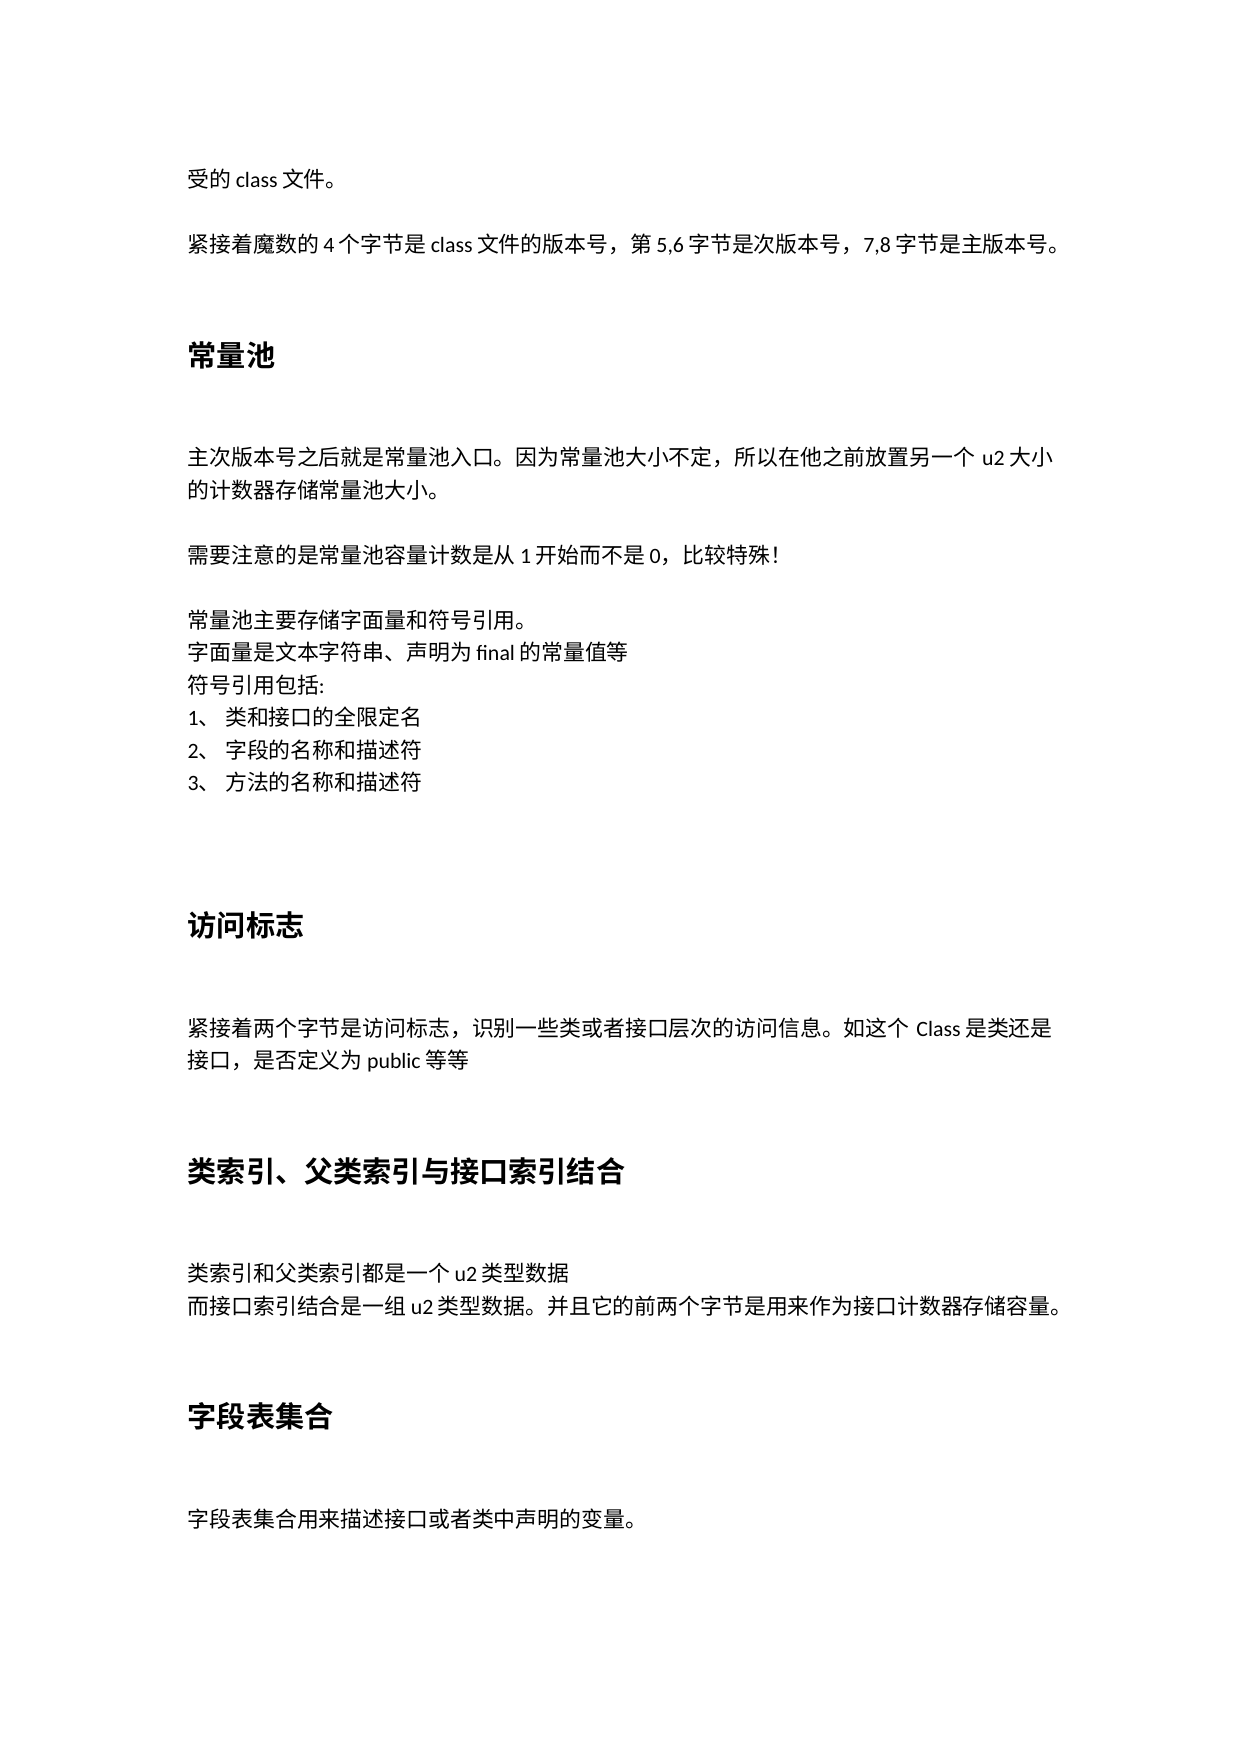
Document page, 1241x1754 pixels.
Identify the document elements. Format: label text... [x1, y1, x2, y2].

text 类索引和父类索引都是一个u2类型数据 [187, 1256, 1053, 1288]
text 字面量是文本字符串、声明为final的常量值等 [187, 635, 1053, 667]
subtitle 类索引、父类索引与接口索引结合 [187, 1137, 1053, 1202]
subtitle 访问标志 [187, 892, 1053, 957]
list 类和接口的全限定名 [187, 700, 1053, 732]
list 方法的名称和描述符 [187, 765, 1053, 797]
text 符号引用包括: [187, 667, 1053, 700]
text 紧接着两个字节是访问标志，识别一些类或者接口层次的访问信息。如这个Class是类还是接口，是否定义为public等等 [187, 1011, 1053, 1076]
subtitle 字段表集合 [187, 1383, 1053, 1448]
subtitle 常量池 [187, 321, 1053, 386]
text 紧接着魔数的4个字节是class文件的版本号，第5,6字节是次版本号，7,8字节是主版本号。 [187, 227, 1053, 259]
text 字段表集合用来描述接口或者类中声明的变量。 [187, 1502, 1053, 1534]
text 需要注意的是常量池容量计数是从1开始而不是0，比较特殊！ [187, 537, 1053, 570]
text 而接口索引结合是一组u2类型数据。并且它的前两个字节是用来作为接口计数器存储容量。 [187, 1288, 1053, 1321]
text 主次版本号之后就是常量池入口。因为常量池大小不定，所以在他之前放置另一个u2大小的计数器存储常量池大小。 [187, 440, 1053, 505]
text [187, 162, 1053, 194]
list 字段的名称和描述符 [187, 732, 1053, 765]
text 常量池主要存储字面量和符号引用。 [187, 602, 1053, 635]
